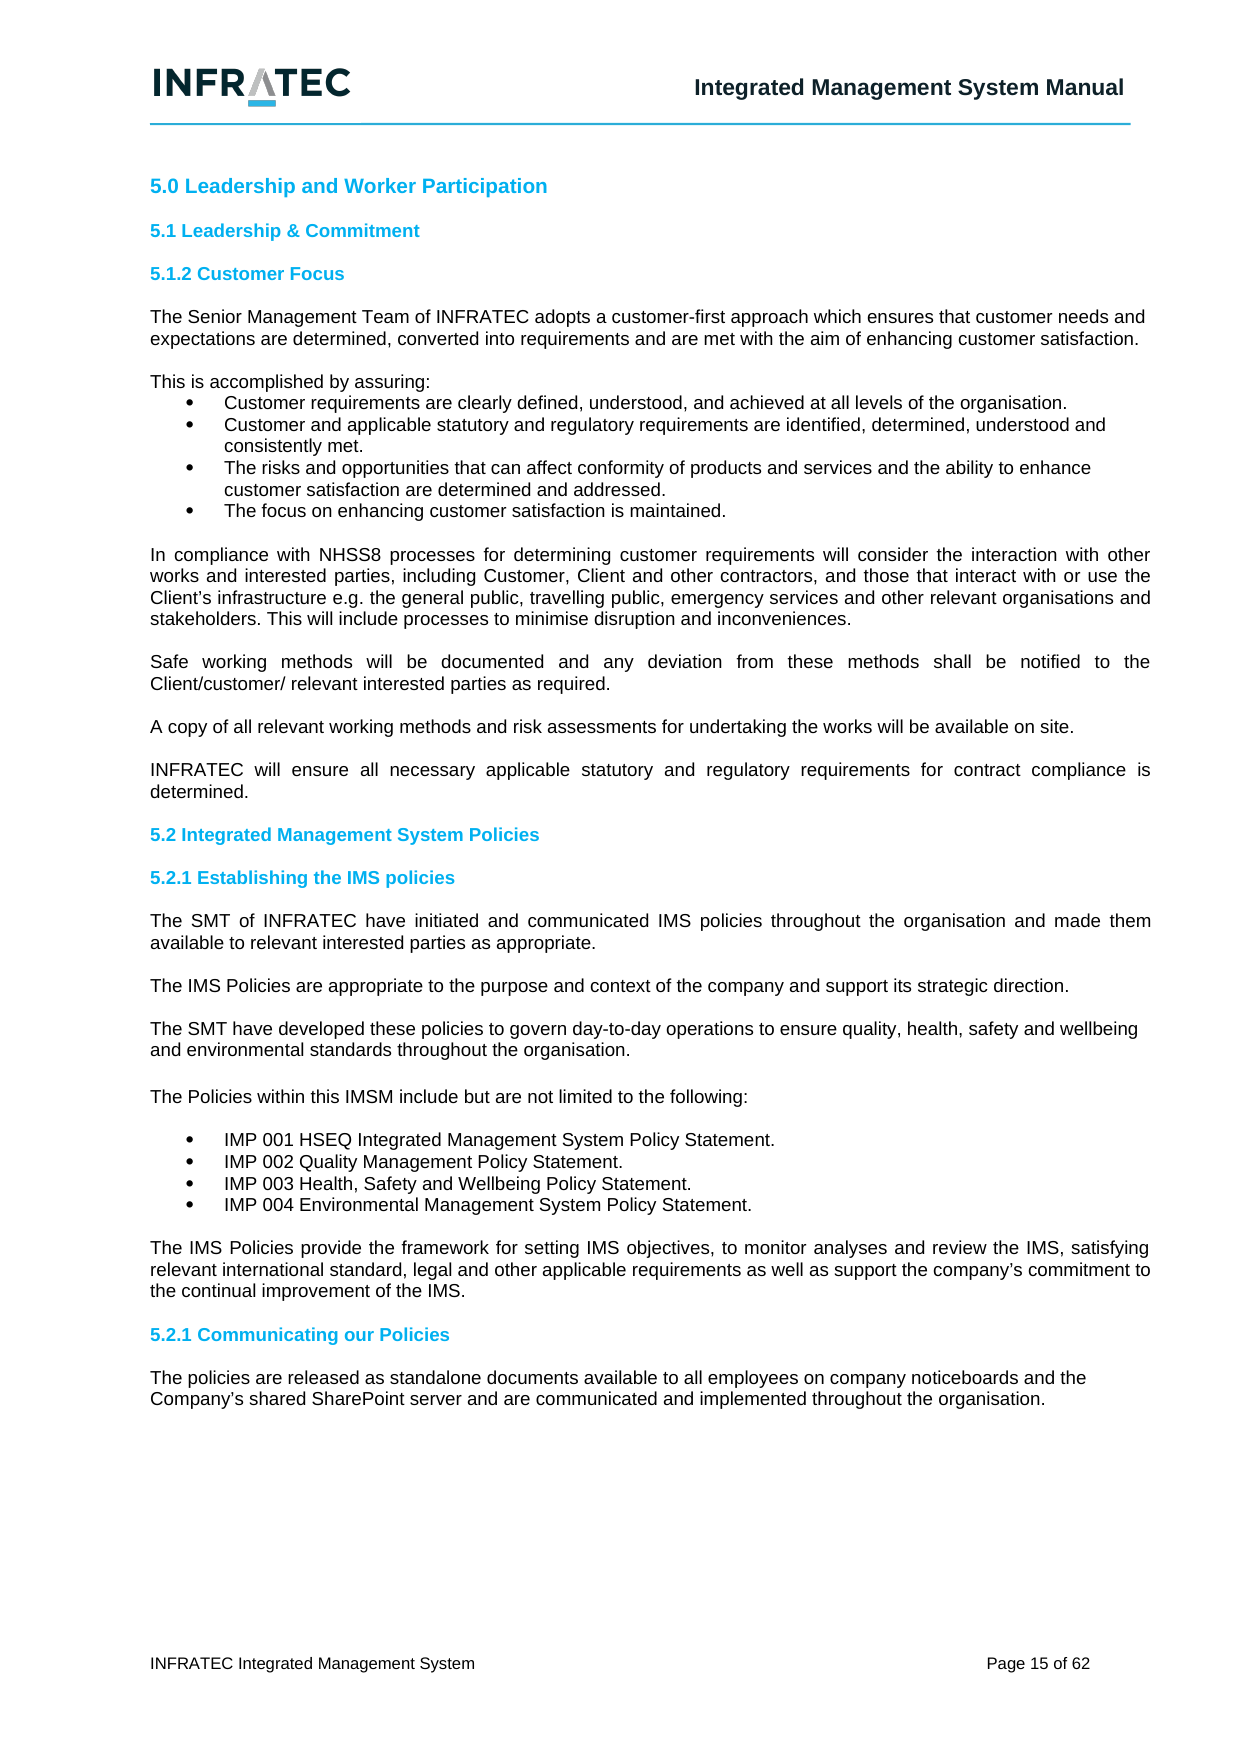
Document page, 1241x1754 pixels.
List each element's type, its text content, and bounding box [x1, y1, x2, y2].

list IMP 004 Environmental Management System Policy Statement. [186, 1194, 1152, 1216]
list IMP 001 HSEQ Integrated Management System Policy Statement. [186, 1129, 1152, 1151]
list IMP 002 Quality Management Policy Statement. [186, 1151, 1152, 1172]
text The SMT have developed these policies to govern day-to-day operations to ensure quality, health, safety and wellbeing and environmental standards throughout the organisation. [150, 1018, 1152, 1061]
text 5.1.2 Customer Focus [150, 263, 1152, 284]
text INFRATEC will ensure all necessary applicable statutory and regulatory requirements for contract compliance is determined. [150, 759, 1152, 802]
list Customer requirements are clearly defined, understood, and achieved at all levels of the organisation. [186, 392, 1152, 414]
text The policies are released as standalone documents available to all employees on company noticeboards and the Company’s shared SharePoint server and are communicated and implemented throughout the organisation. [150, 1367, 1152, 1410]
text The IMS Policies provide the framework for setting IMS objectives, to monitor analyses and review the IMS, satisfying relevant international standard, legal and other applicable requirements as well as support the company’s commitment to the continual improvement of the IMS. [150, 1237, 1152, 1302]
text Safe working methods will be documented and any deviation from these methods shall be notified to the Client/customer/ relevant interested parties as required. [150, 651, 1152, 694]
text In compliance with NHSS8 processes for determining customer requirements will consider the interaction with other works and interested parties, including Customer, Client and other contractors, and those that interact with or use the Client’s infrastructure e.g. the general public, travelling public, emergency services and other relevant organisations and stakeholders. This will include processes to minimise disruption and inconveniences. [150, 543, 1152, 629]
text 5.0 Leadership and Worker Participation [150, 174, 1152, 198]
text A copy of all relevant working methods and risk assessments for undertaking the works will be available on site. [150, 716, 1152, 737]
text 5.2 Integrated Management System Policies [150, 824, 1152, 845]
text 5.2.1 Establishing the IMS policies [150, 867, 1152, 888]
list Customer and applicable statutory and regulatory requirements are identified, determined, understood and consistently met. [186, 414, 1152, 457]
text The Senior Management Team of INFRATEC adopts a customer-first approach which ensures that customer needs and expectations are determined, converted into requirements and are met with the aim of enhancing customer satisfaction. [150, 306, 1152, 349]
text This is accomplished by assuring: [150, 370, 1152, 392]
list The focus on enhancing customer satisfaction is maintained. [186, 500, 1152, 522]
text 5.2.1 Communicating our Policies [150, 1323, 1152, 1345]
text The IMS Policies are appropriate to the purpose and context of the company and support its strategic direction. [150, 974, 1152, 996]
text The Policies within this IMSM include but are not limited to the following: [150, 1086, 1152, 1107]
text The SMT of INFRATEC have initiated and communicated IMS policies throughout the organisation and made them available to relevant interested parties as appropriate. [150, 910, 1152, 953]
list The risks and opportunities that can affect conformity of products and services and the ability to enhance customer satisfaction are determined and addressed. [186, 457, 1152, 500]
list IMP 003 Health, Safety and Wellbeing Policy Statement. [186, 1172, 1152, 1194]
text 5.1 Leadership & Commitment [150, 219, 1152, 241]
